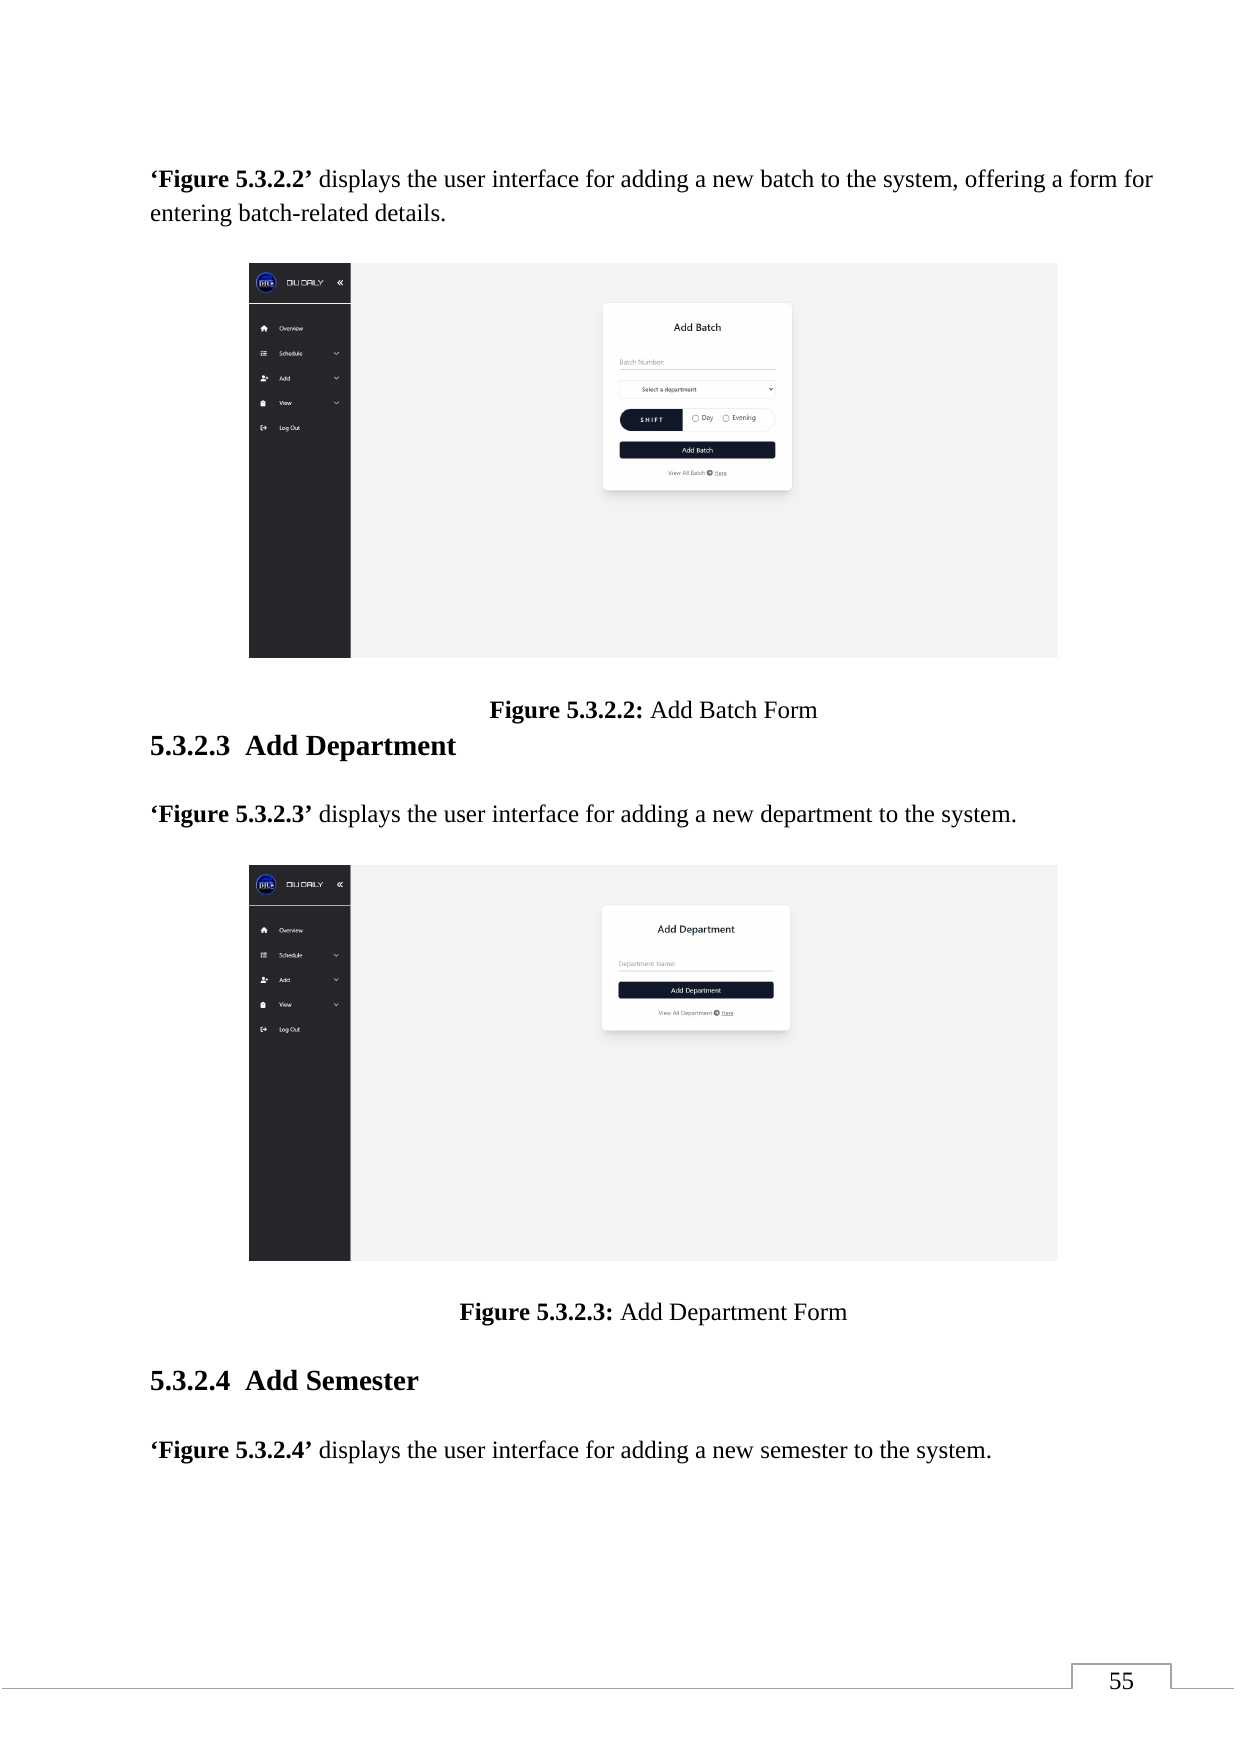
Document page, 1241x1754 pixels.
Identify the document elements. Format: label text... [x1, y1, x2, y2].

text ‘Figure 5.3.2.3’ displays the user interface for adding a new department to the system. [150, 799, 1157, 828]
text Figure 5.3.2.3: Add Department Form [150, 1297, 1157, 1326]
text ‘Figure 5.3.2.2’ displays the user interface for adding a new batch to the system, offering a form for entering batch-related details. [150, 164, 1157, 226]
text Figure 5.3.2.2: Add Batch Form [150, 695, 1157, 723]
text ‘Figure 5.3.2.4’ displays the user interface for adding a new semester to the system. [150, 1435, 1157, 1464]
picture [249, 865, 1058, 1261]
text 5.3.2.4 Add Semester [150, 1363, 1157, 1397]
text 5.3.2.3 Add Department [150, 728, 1157, 761]
picture [249, 263, 1058, 658]
